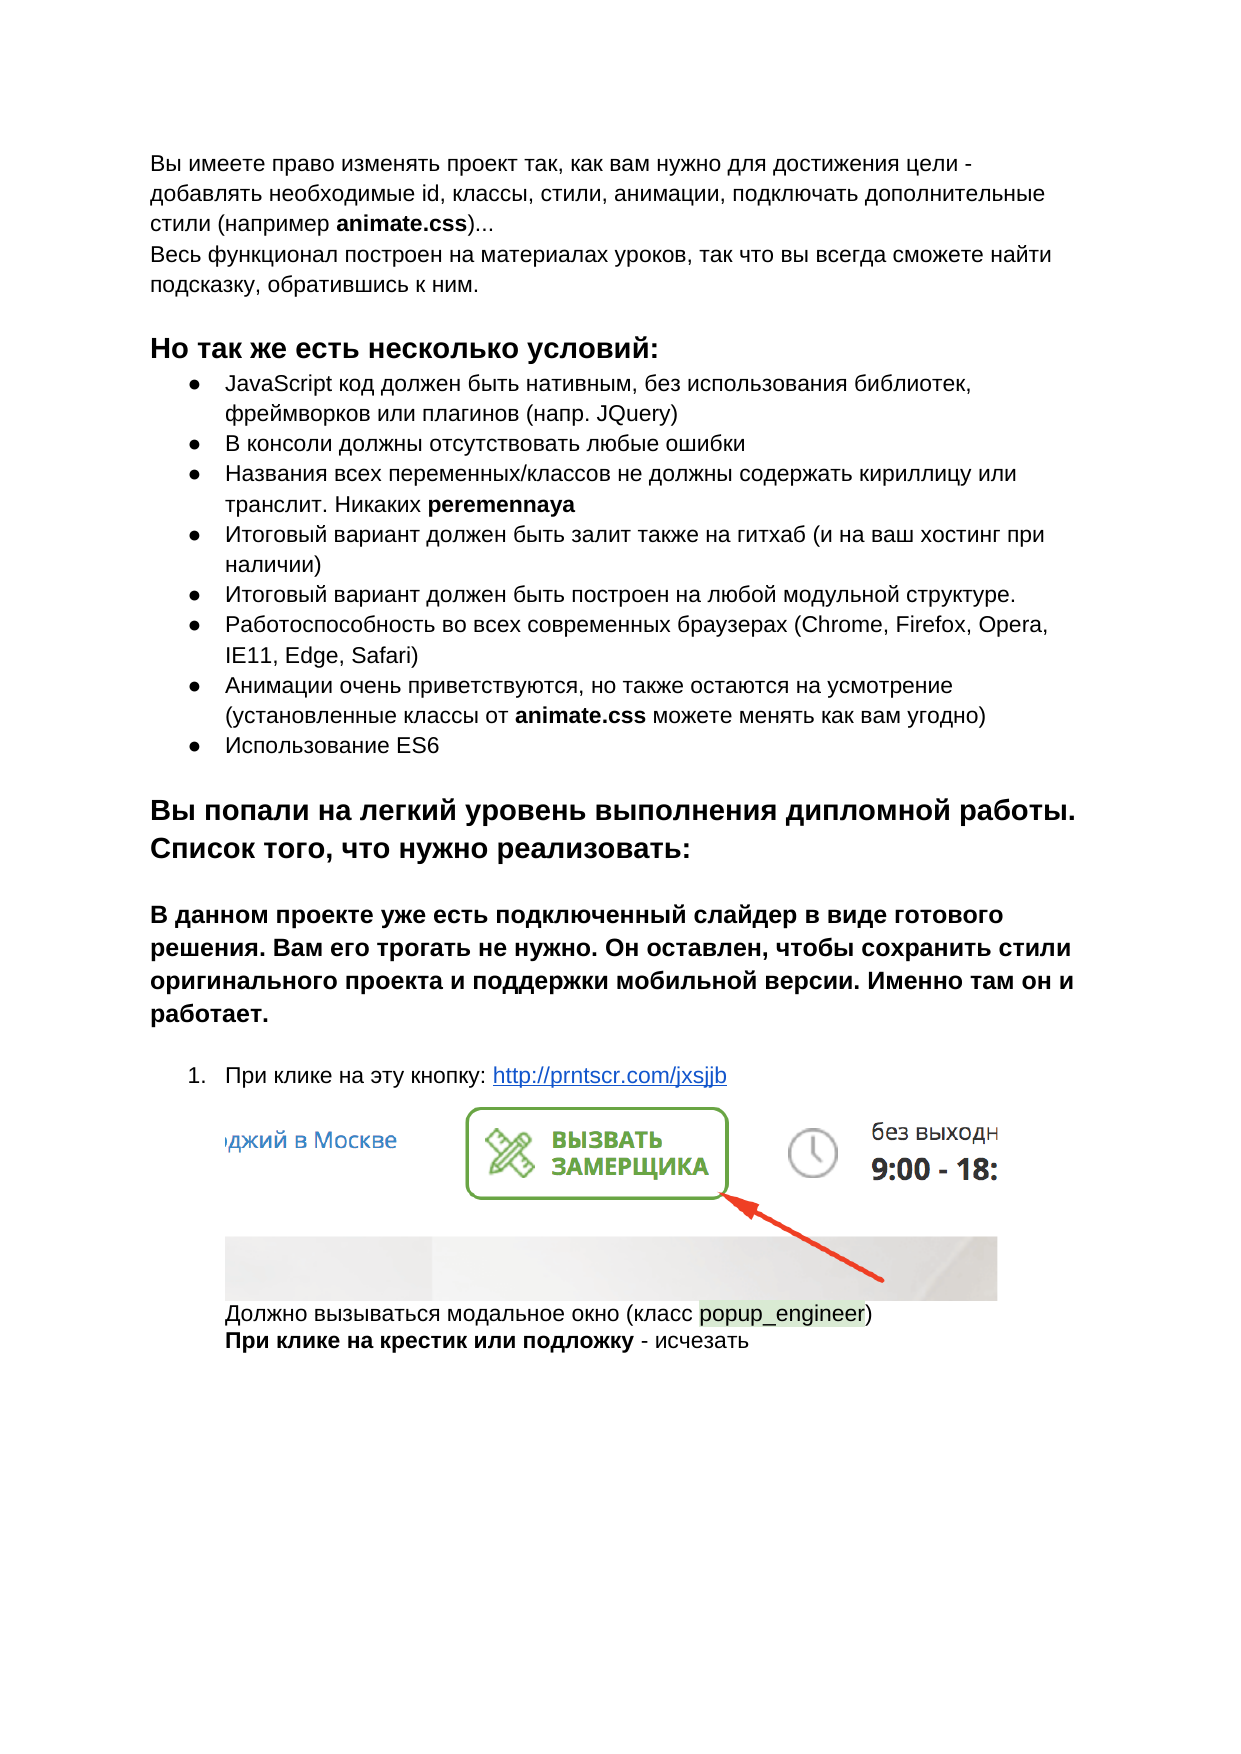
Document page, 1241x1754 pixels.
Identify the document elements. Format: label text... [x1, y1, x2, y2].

text Вы попали на легкий уровень выполнения дипломной работы. Список того, что нужно реализовать: [150, 793, 1090, 865]
list Итоговый вариант должен быть построен на любой модульной структуре. [187, 581, 1090, 608]
picture [225, 1088, 998, 1301]
list Работоспособность во всех современных браузерах (Chrome, Firefox, Opera, IE11, Edge, Safari) [187, 611, 1090, 668]
list В консоли должны отсутствовать любые ошибки [187, 430, 1090, 457]
list Анимации очень приветствуются, но также остаются на усмотрение (установленные классы от animate.css можете менять как вам угодно) [187, 672, 1090, 728]
text Весь функционал построен на материалах уроков, так что вы всегда сможете найти подсказку, обратившись к ним. [150, 241, 1090, 297]
list Итоговый вариант должен быть залит также на гитхаб (и на ваш хостинг при наличии) [187, 521, 1090, 577]
text Вы имеете право изменять проект так, как вам нужно для достижения цели - добавлять необходимые id, классы, стили, анимации, подключать дополнительные стили (например animate.css)... [150, 150, 1090, 237]
list JavaScript код должен быть нативным, без использования библиотек, фреймворков или плагинов (напр. JQuery) [187, 370, 1090, 426]
list Использование ES6 [187, 732, 1090, 759]
text Но так же есть несколько условий: [150, 331, 1090, 365]
list Названия всех переменных/классов не должны содержать кириллицу или транслит. Никаких peremennaya [187, 460, 1090, 517]
text В данном проекте уже есть подключенный слайдер в виде готового решения. Вам его трогать не нужно. Он оставлен, чтобы сохранить стили оригинального проекта и поддержки мобильной версии. Именно там он и работает. [150, 900, 1090, 1028]
